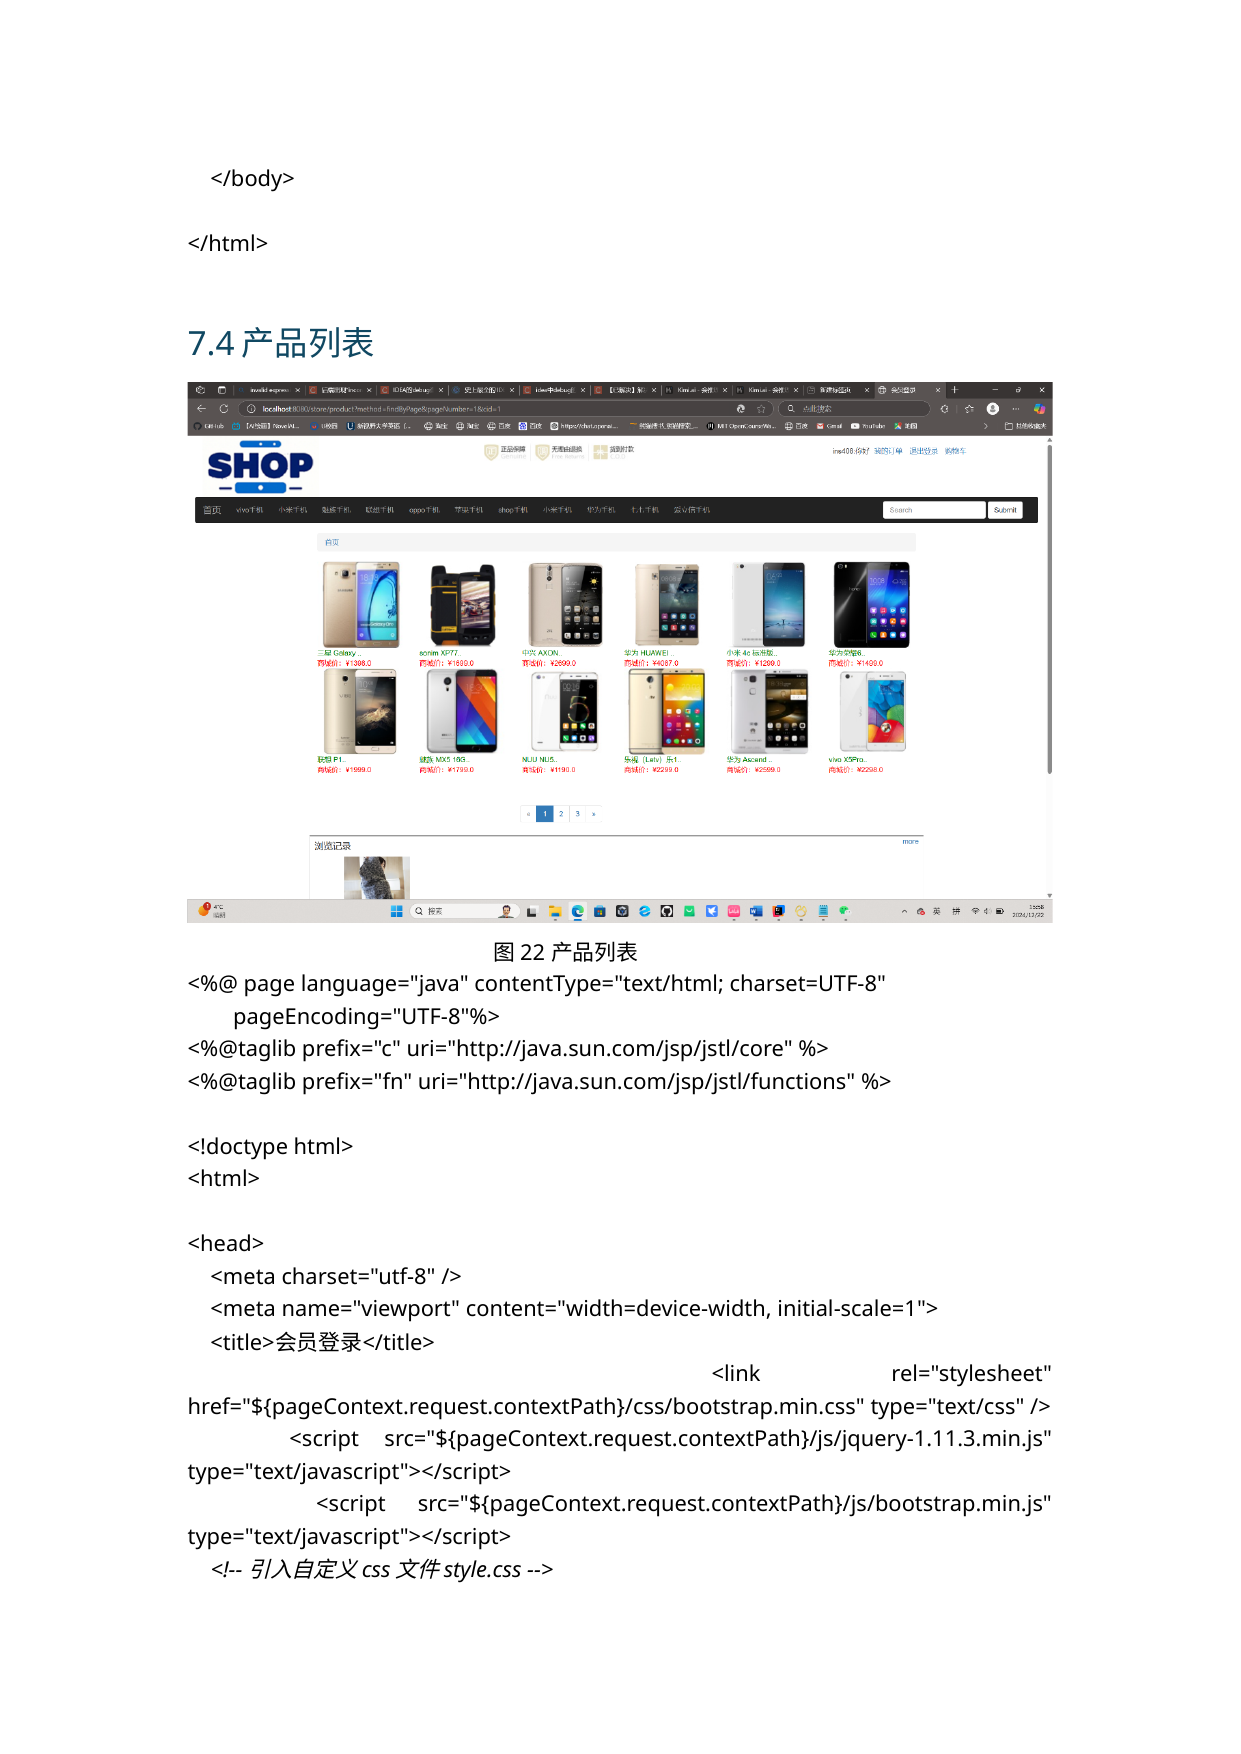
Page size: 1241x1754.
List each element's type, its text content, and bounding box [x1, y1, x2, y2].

picture [187, 382, 1053, 923]
subtitle 7.4产品列表 [187, 309, 1053, 374]
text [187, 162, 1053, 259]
text 图22 产品列表 [450, 934, 1053, 967]
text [187, 967, 1053, 1584]
